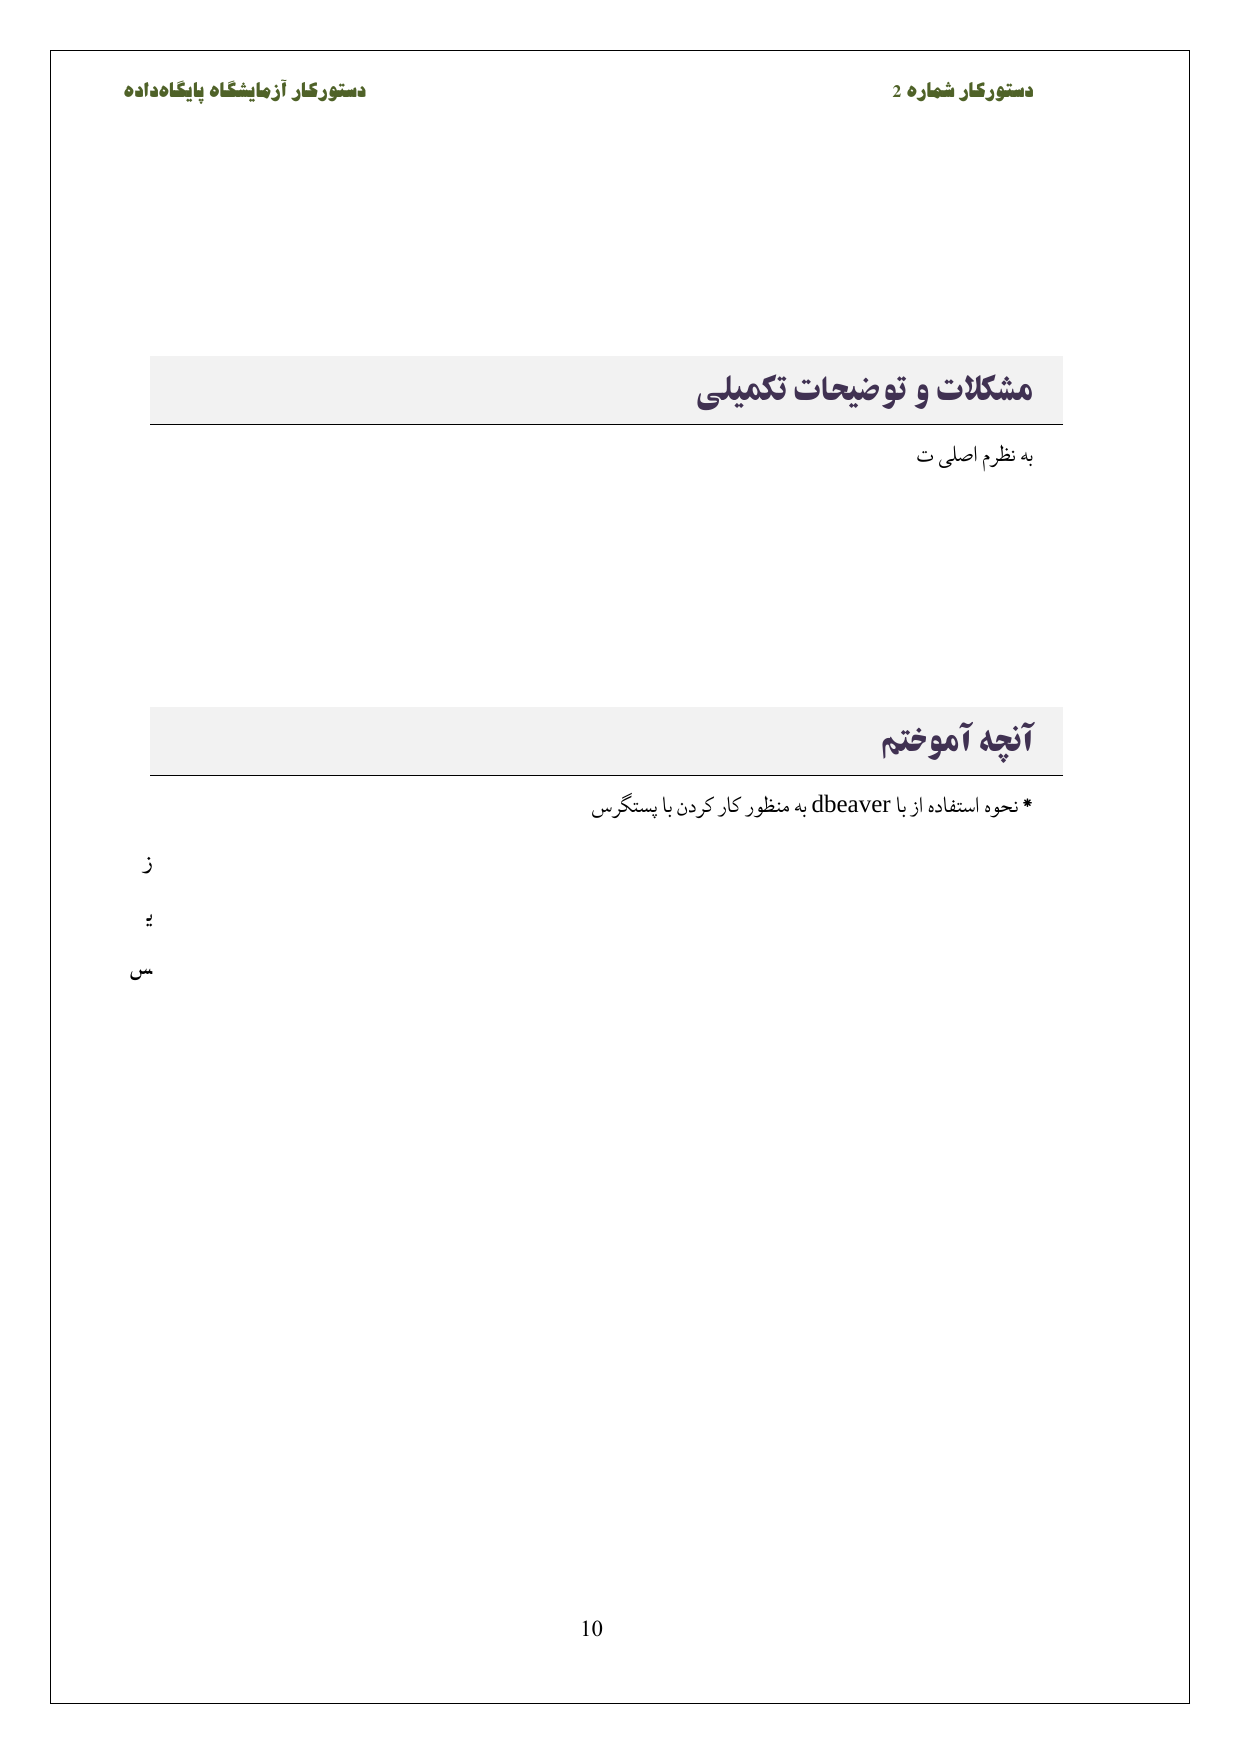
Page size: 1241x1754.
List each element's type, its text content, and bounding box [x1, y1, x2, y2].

subtitle مشکلات و توضیحات تکمیلی [150, 356, 1063, 424]
text به نظرم اصلی ت [150, 438, 1063, 476]
subtitle آنچه آموختم [150, 707, 1063, 775]
text * نحوه استفاده از با dbeaver به منظور کار کردن با پستگرس [150, 789, 1063, 827]
